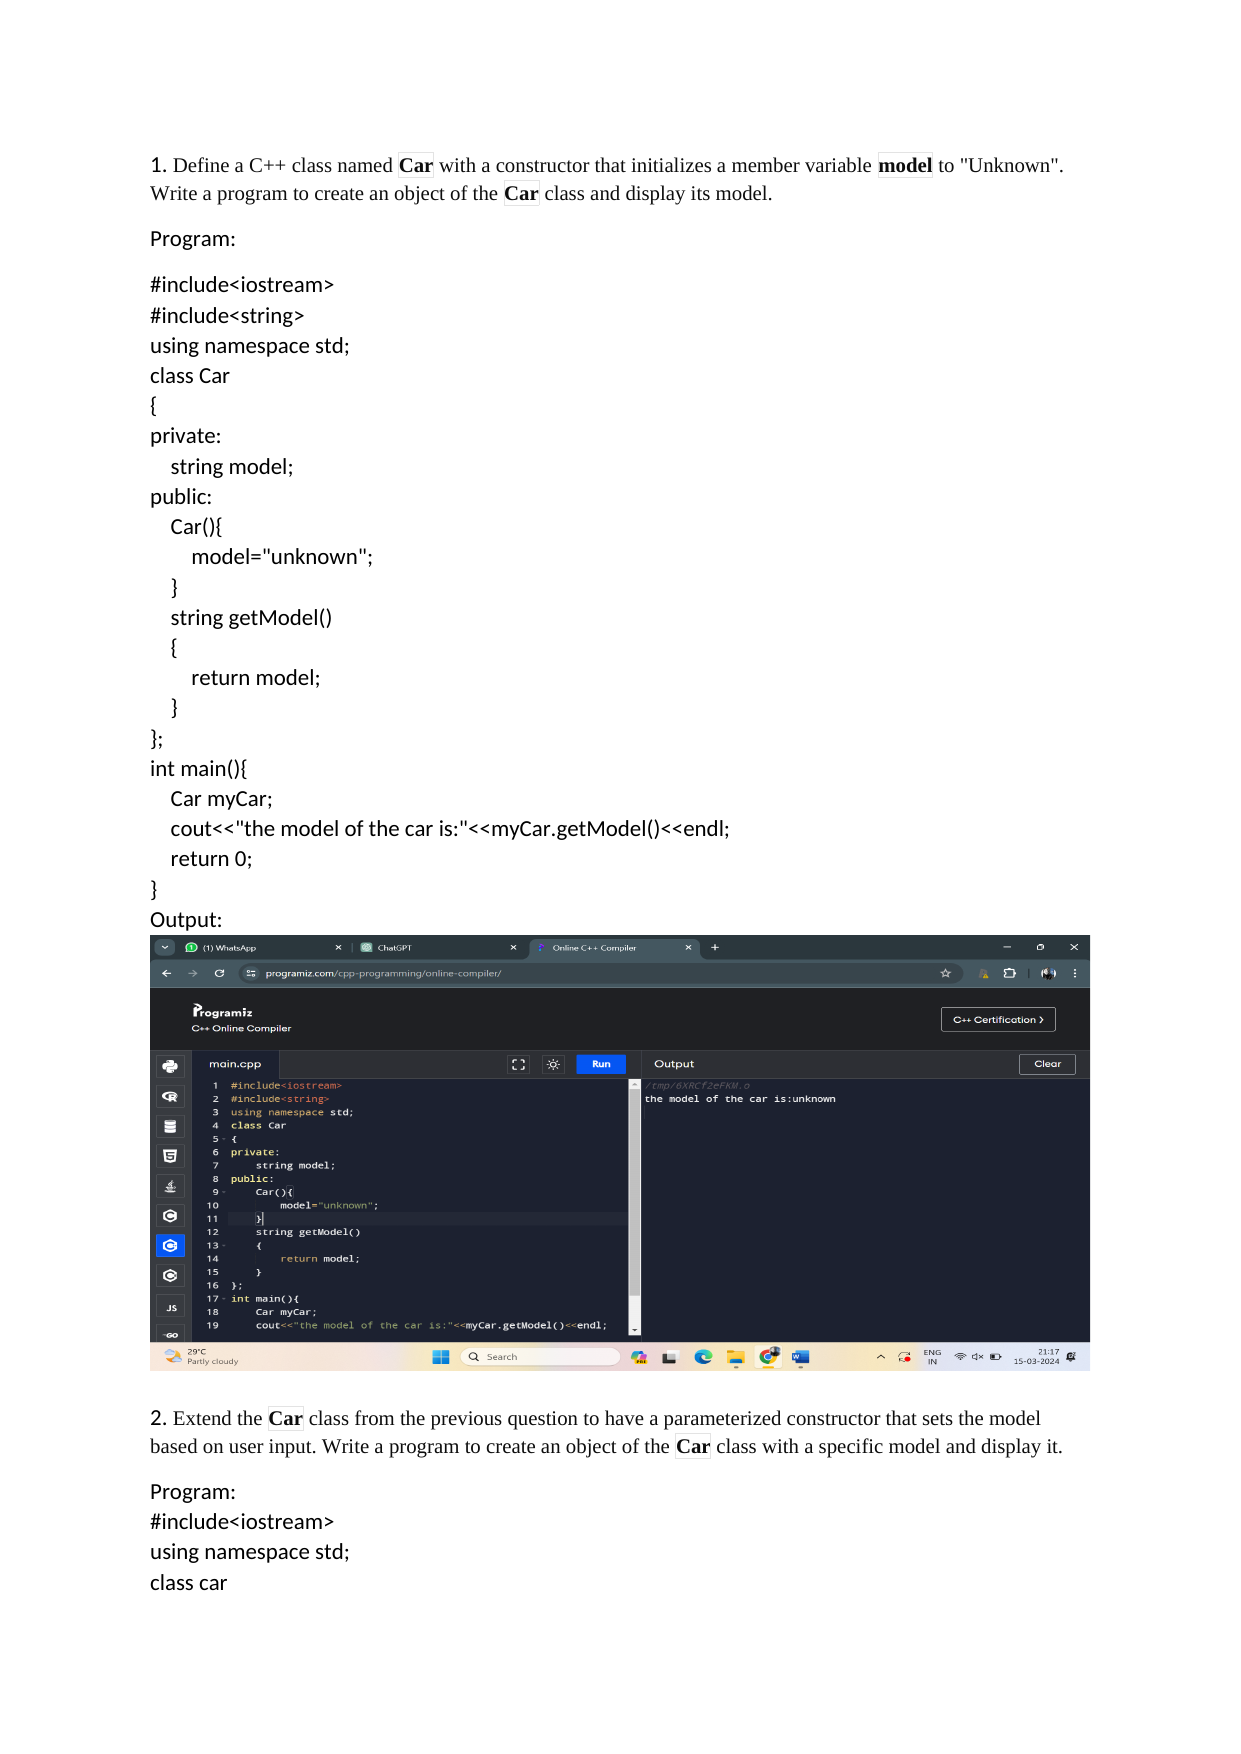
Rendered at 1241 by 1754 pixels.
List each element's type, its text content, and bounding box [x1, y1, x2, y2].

text Program: [150, 224, 1090, 252]
text { [150, 633, 1090, 661]
text } [150, 875, 1090, 903]
text Car myCar; [150, 784, 1090, 812]
text { [150, 391, 1090, 419]
text return 0; [150, 844, 1090, 873]
text string getModel() [150, 603, 1090, 631]
text model="unknown"; [150, 542, 1090, 571]
text 2. Extend the Car class from the previous question to have a parameterized constructor that sets the model based on user input. Write a program to create an object of the Car class with a specific model and display it. [150, 1403, 1090, 1458]
text #include<iostream> [150, 1507, 1090, 1535]
text Program: [150, 1477, 1090, 1505]
text class Car [150, 361, 1090, 389]
text } [150, 693, 1090, 722]
text class car [150, 1568, 1090, 1596]
text using namespace std; [150, 1537, 1090, 1566]
text Output: [150, 905, 1090, 933]
text } [150, 573, 1090, 601]
text cout<<"the model of the car is:"<<myCar.getModel()<<endl; [150, 814, 1090, 842]
text }; [150, 724, 1090, 752]
text #include<iostream> [150, 271, 1090, 299]
text #include<string> [150, 301, 1090, 329]
text int main(){ [150, 754, 1090, 782]
text 1. Define a C++ class named Car with a constructor that initializes a member variable model to "Unknown". Write a program to create an object of the Car class and display its model. [150, 150, 1090, 205]
text public: [150, 482, 1090, 510]
text Car(){ [150, 512, 1090, 540]
text string model; [150, 452, 1090, 480]
text return model; [150, 663, 1090, 691]
picture [150, 935, 1091, 1371]
text private: [150, 422, 1090, 450]
text using namespace std; [150, 331, 1090, 359]
